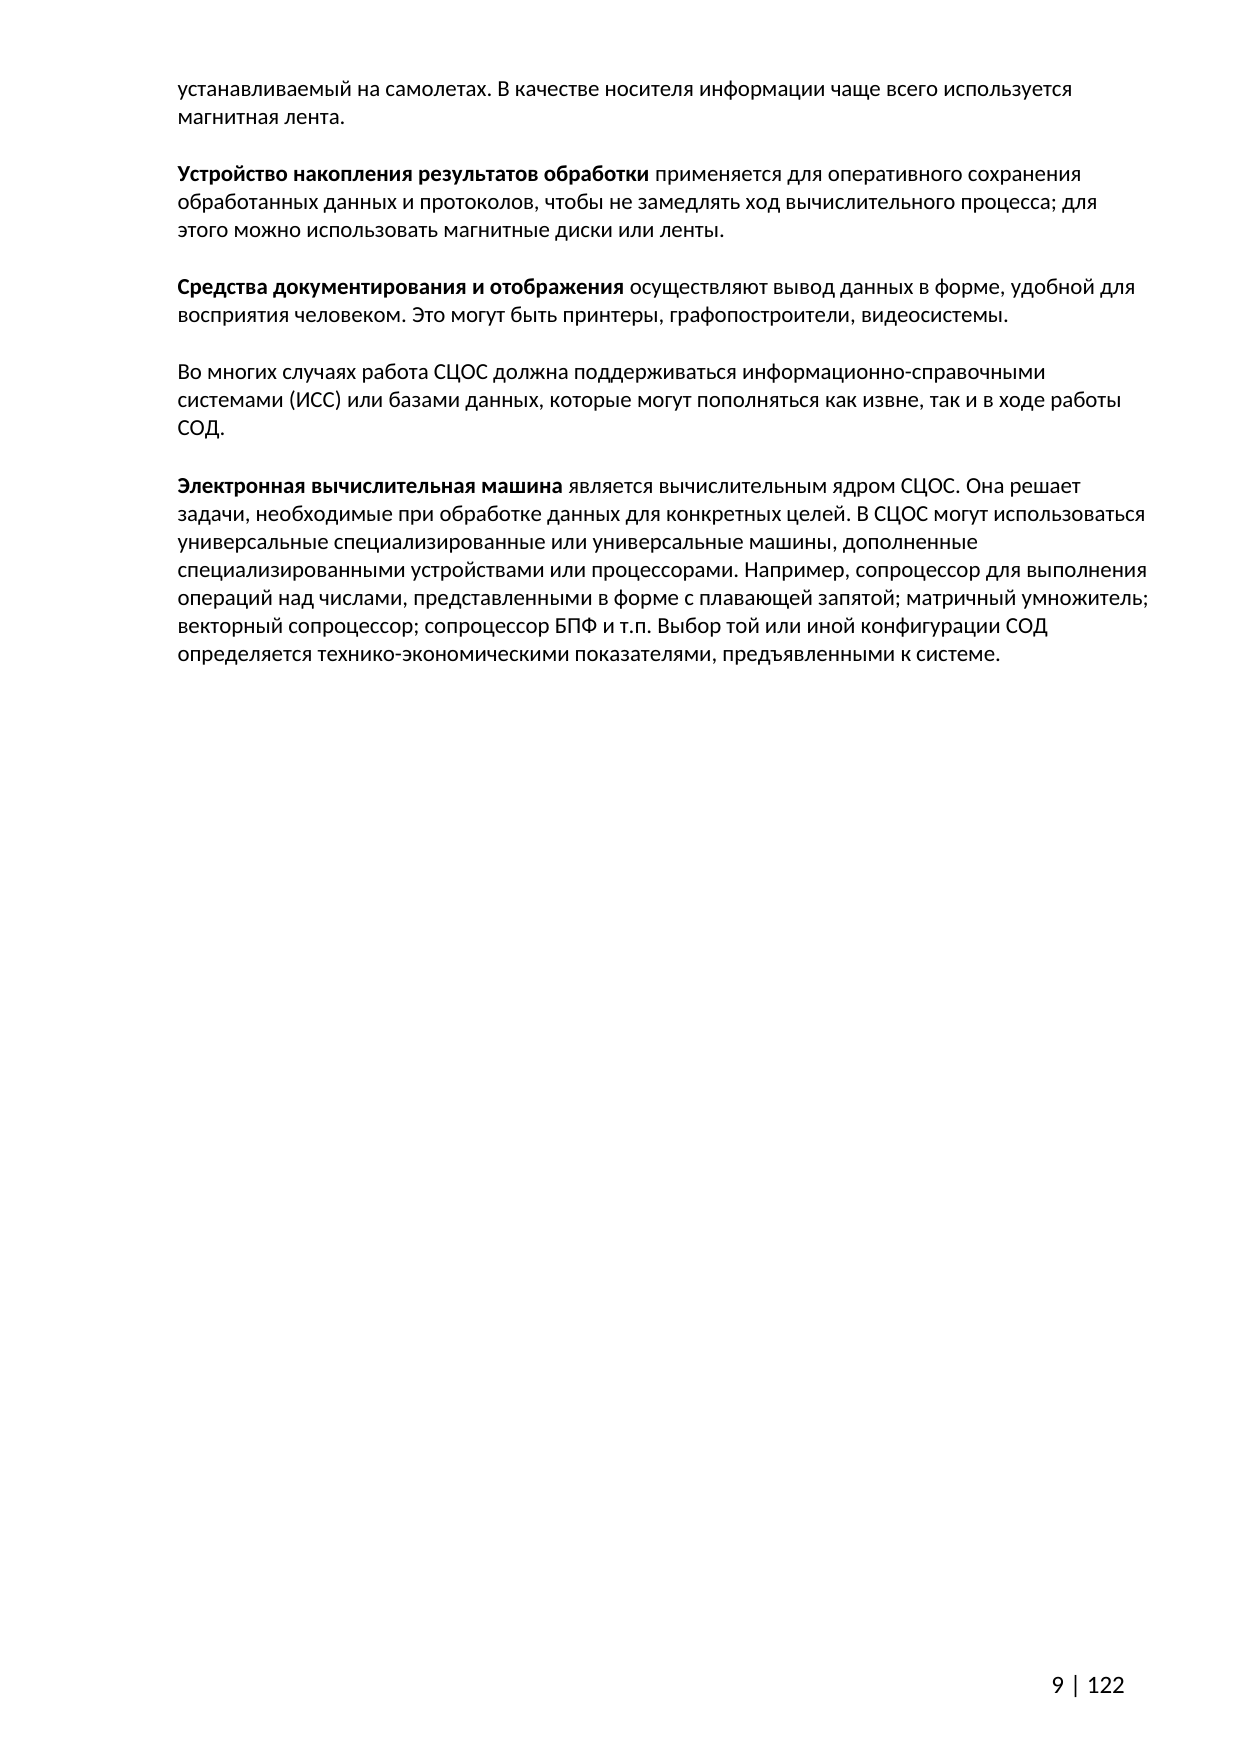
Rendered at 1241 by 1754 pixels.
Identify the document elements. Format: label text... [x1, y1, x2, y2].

text Устройство накопления результатов обработки применяется для оперативного сохранения обработанных данных и протоколов, чтобы не замедлять ход вычислительного процесса; для этого можно использовать магнитные диски или ленты. [177, 159, 1152, 243]
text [177, 74, 1152, 130]
text Электронная вычислительная машина является вычислительным ядром СЦОС. Она решает задачи, необходимые при обработке данных для конкретных целей. В СЦОС могут использоваться универсальные специализированные или универсальные машины, дополненные специализированными устройствами или процессорами. Например, сопроцессор для выполнения операций над числами, представленными в форме с плавающей запятой; матричный умножитель; векторный сопроцессор; сопроцессор БПФ и т.п. Выбор той или иной конфигурации СОД определяется технико-экономическими показателями, предъявленными к системе. [177, 471, 1152, 667]
text Во многих случаях работа СЦОС должна поддерживаться информационно-справочными системами (ИСС) или базами данных, которые могут пополняться как извне, так и в ходе работы СОД. [177, 357, 1152, 442]
text Средства документирования и отображения осуществляют вывод данных в форме, удобной для восприятия человеком. Это могут быть принтеры, графопостроители, видеосистемы. [177, 272, 1152, 328]
